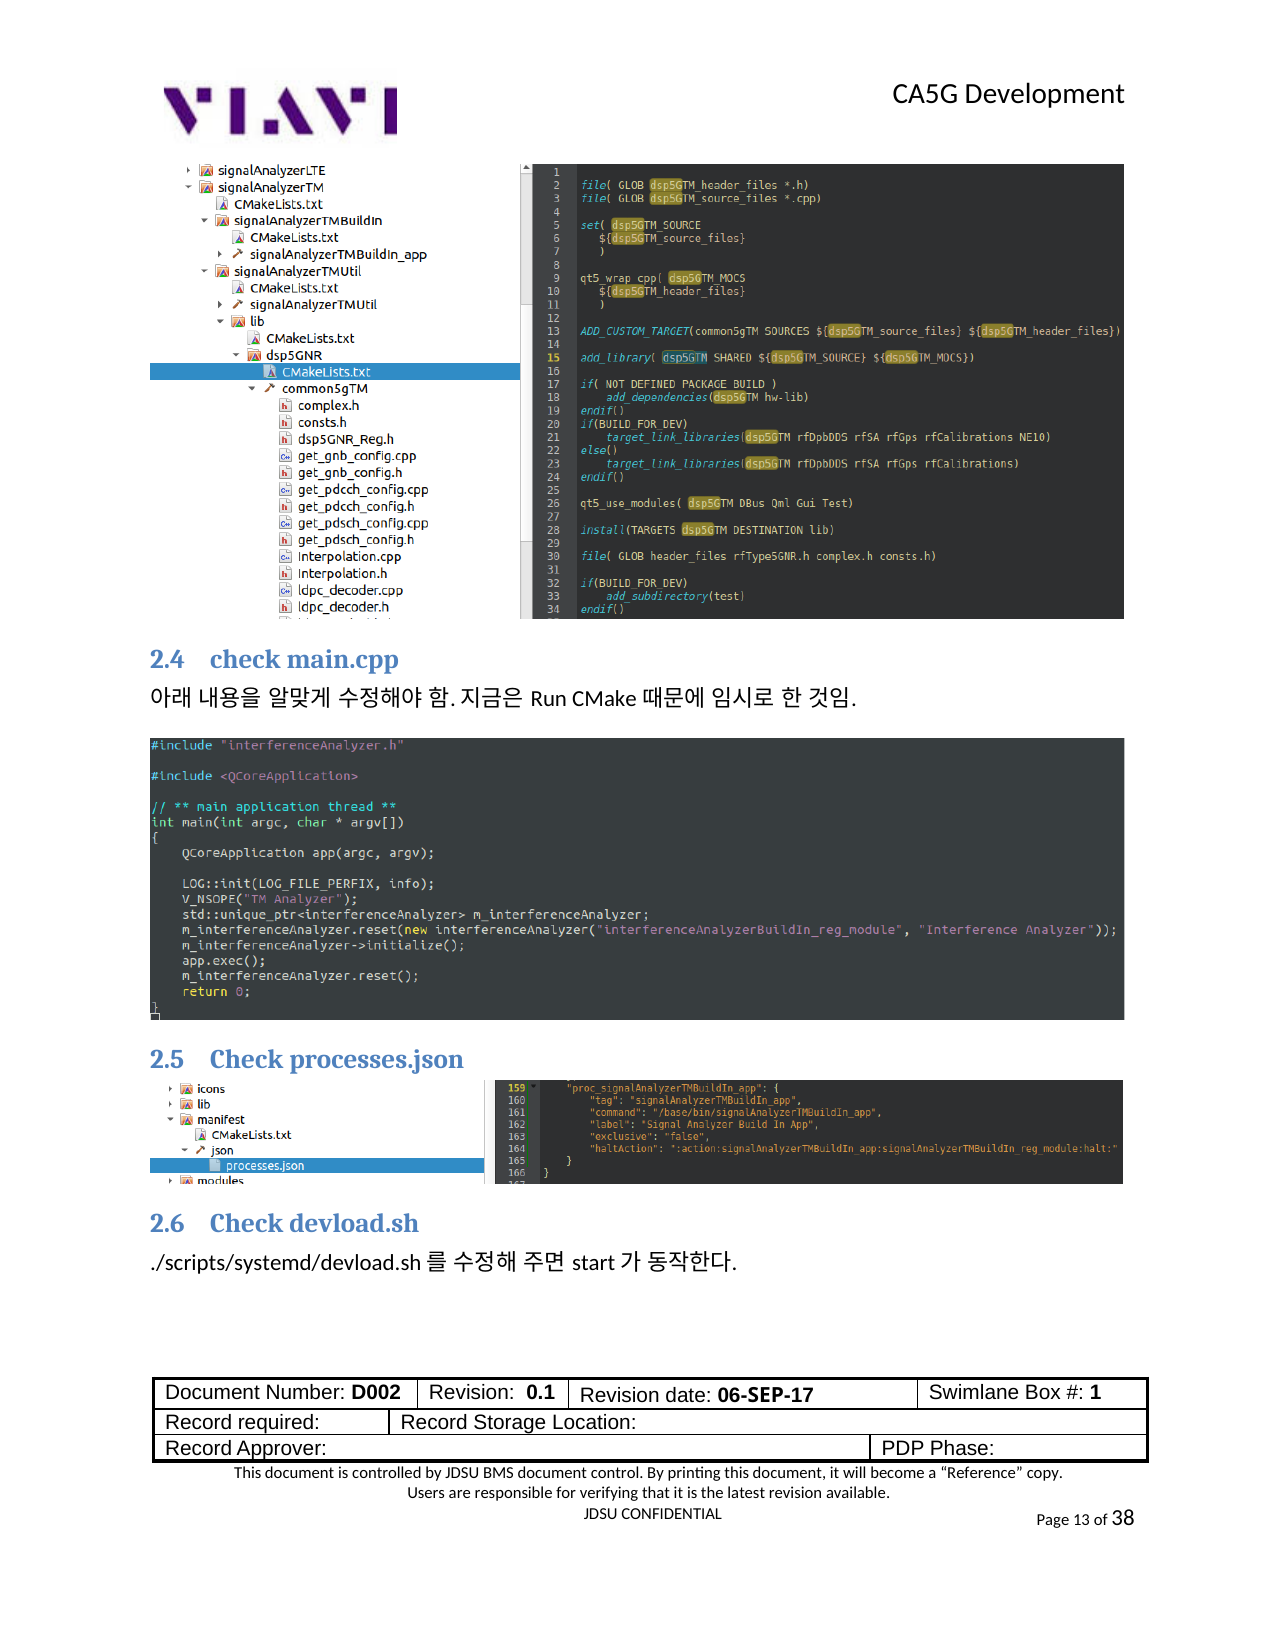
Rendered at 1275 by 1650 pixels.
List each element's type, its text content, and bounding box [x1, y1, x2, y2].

text ./scripts/systemd/devload.sh를 수정해 주면 start가 동작한다. [150, 1244, 1125, 1277]
subtitle Check devload.sh [150, 1208, 1125, 1239]
picture [150, 164, 1124, 619]
subtitle Check processes.json [150, 1044, 1125, 1075]
text 아래 내용을 알맞게 수정해야 함. 지금은 Run CMake 때문에 임시로 한 것임. [150, 679, 1125, 713]
picture [150, 1080, 1123, 1184]
picture [162, 68, 397, 146]
subtitle check main.cpp [150, 644, 1125, 675]
picture [150, 738, 1125, 1020]
